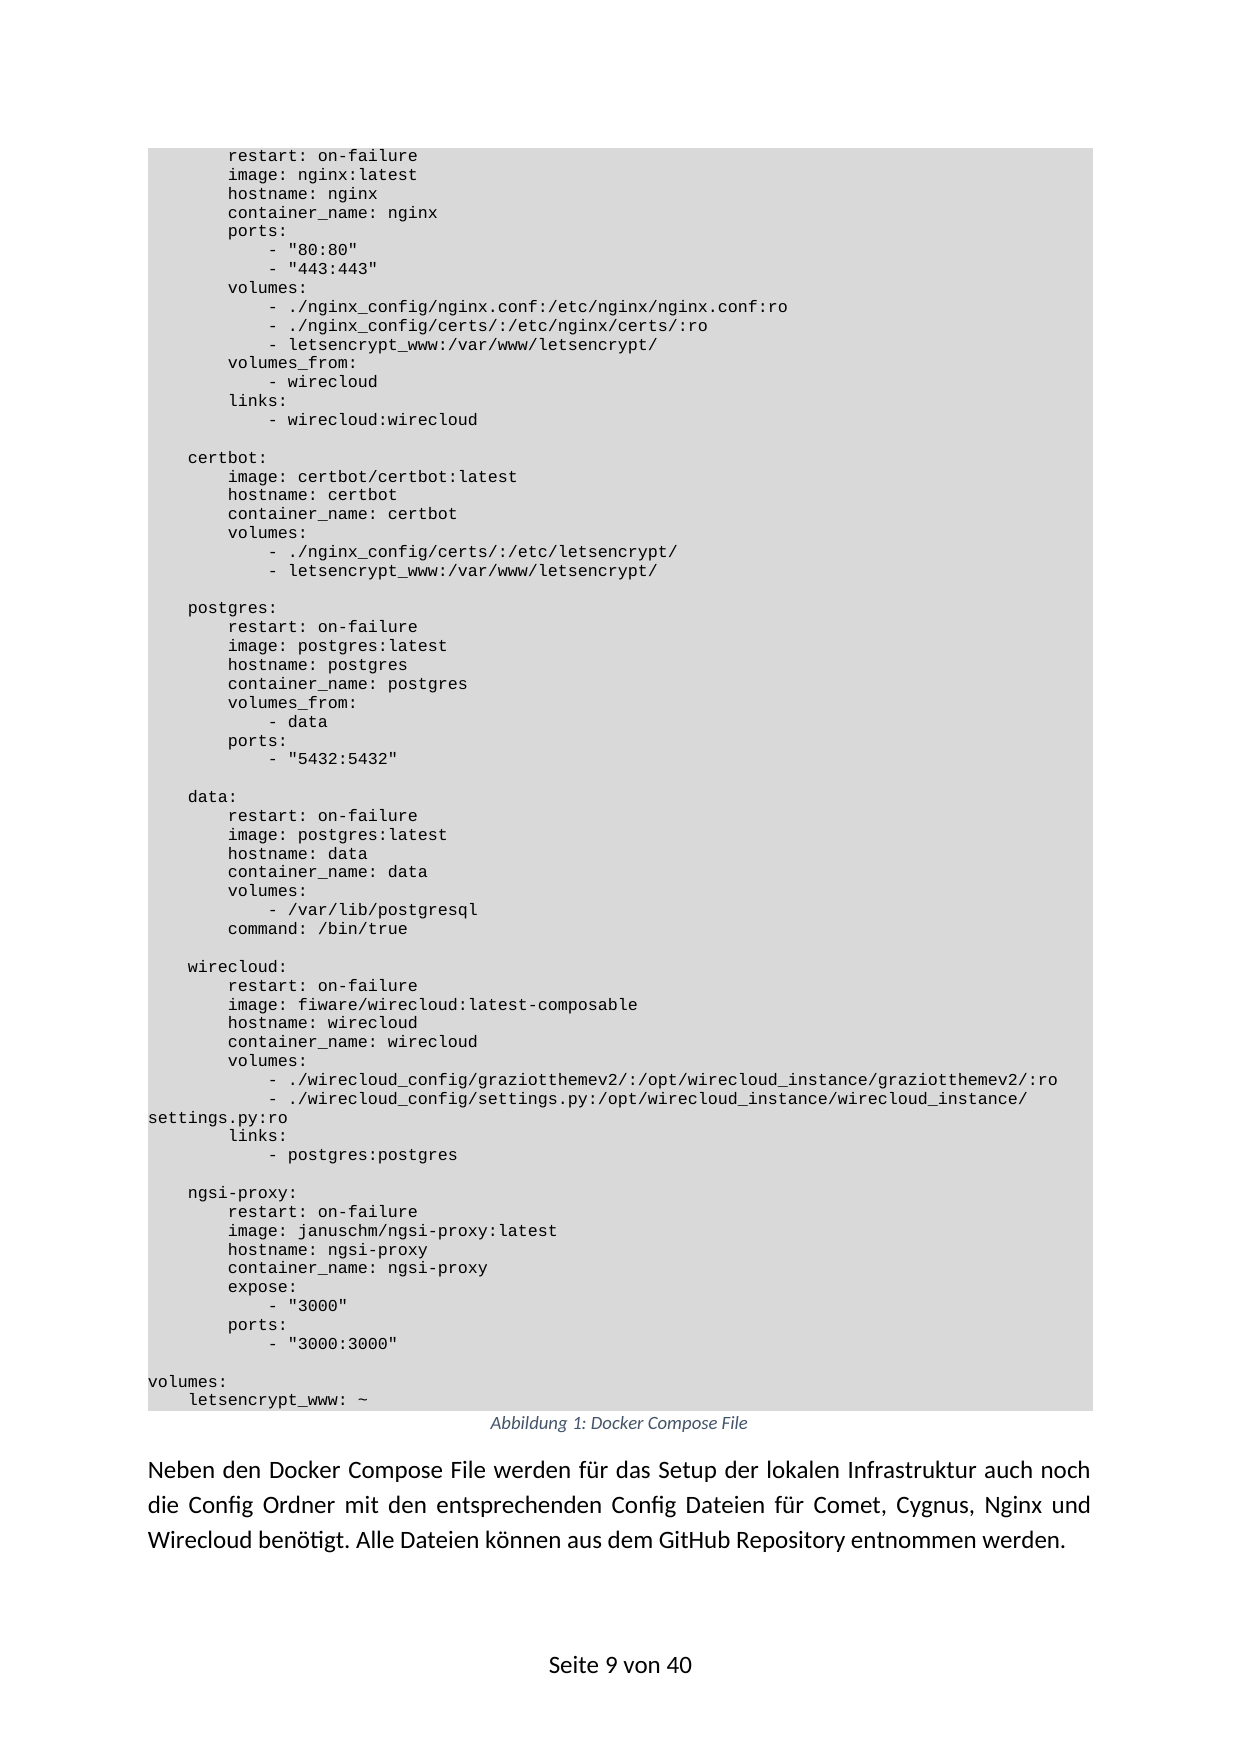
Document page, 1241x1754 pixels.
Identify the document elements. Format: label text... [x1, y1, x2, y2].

text - wirecloud:wirecloud [148, 412, 1093, 430]
text volumes_from: [148, 694, 1093, 713]
text hostname: certbot [148, 487, 1093, 506]
text image: fiware/wirecloud:latest-composable [148, 996, 1093, 1015]
text letsencrypt_www: ~ [148, 1392, 1093, 1411]
text command: /bin/true [148, 921, 1093, 939]
text restart: on-failure [148, 807, 1093, 826]
text image: certbot/certbot:latest [148, 468, 1093, 487]
text hostname: wirecloud [148, 1015, 1093, 1034]
text volumes: [148, 883, 1093, 902]
text container_name: certbot [148, 506, 1093, 525]
text restart: on-failure [148, 977, 1093, 996]
text - /var/lib/postgresql [148, 902, 1093, 921]
text hostname: data [148, 845, 1093, 864]
text - "80:80" [148, 242, 1093, 261]
text restart: on-failure [148, 619, 1093, 638]
text - "3000:3000" [148, 1335, 1093, 1354]
text ports: [148, 1317, 1093, 1335]
text container_name: postgres [148, 676, 1093, 694]
text ngsi-proxy: [148, 1184, 1093, 1203]
text links: [148, 393, 1093, 412]
text volumes: [148, 279, 1093, 298]
text container_name: nginx [148, 204, 1093, 223]
text expose: [148, 1279, 1093, 1298]
text - ./nginx_config/nginx.conf:/etc/nginx/nginx.conf:ro [148, 298, 1093, 317]
text volumes: [148, 1373, 1093, 1392]
text image: januschm/ngsi-proxy:latest [148, 1222, 1093, 1241]
text data: [148, 789, 1093, 807]
text - "3000" [148, 1298, 1093, 1317]
text container_name: data [148, 864, 1093, 883]
text hostname: ngsi-proxy [148, 1241, 1093, 1260]
text container_name: ngsi-proxy [148, 1260, 1093, 1279]
text hostname: postgres [148, 657, 1093, 676]
text - ./nginx_config/certs/:/etc/nginx/certs/:ro [148, 317, 1093, 336]
text links: [148, 1128, 1093, 1147]
text - data [148, 713, 1093, 732]
text ports: [148, 223, 1093, 242]
text postgres: [148, 600, 1093, 619]
text volumes: [148, 525, 1093, 543]
text - ./wirecloud_config/settings.py:/opt/wirecloud_instance/wirecloud_instance/settings.py:ro [148, 1090, 1093, 1128]
text volumes_from: [148, 355, 1093, 374]
text image: nginx:latest [148, 166, 1093, 185]
text - "5432:5432" [148, 751, 1093, 770]
text - ./wirecloud_config/graziotthemev2/:/opt/wirecloud_instance/graziotthemev2/:ro [148, 1071, 1093, 1090]
text - "443:443" [148, 261, 1093, 279]
text image: postgres:latest [148, 638, 1093, 657]
text restart: on-failure [148, 1203, 1093, 1222]
text - letsencrypt_www:/var/www/letsencrypt/ [148, 336, 1093, 355]
text container_name: wirecloud [148, 1034, 1093, 1053]
text - letsencrypt_www:/var/www/letsencrypt/ [148, 562, 1093, 581]
text volumes: [148, 1053, 1093, 1071]
text hostname: nginx [148, 185, 1093, 204]
text - postgres:postgres [148, 1147, 1093, 1166]
text restart: on-failure [148, 148, 1093, 166]
text Neben den Docker Compose File werden für das Setup der lokalen Infrastruktur auch noch die Config Ordner mit den entsprechenden Config Dateien für Comet, Cygnus, Nginx und Wirecloud benötigt. Alle Dateien können aus dem GitHub Repository entnommen werden. [148, 1454, 1093, 1555]
text certbot: [148, 449, 1093, 468]
text - wirecloud [148, 374, 1093, 393]
text - ./nginx_config/certs/:/etc/letsencrypt/ [148, 543, 1093, 562]
text ports: [148, 732, 1093, 751]
text wirecloud: [148, 958, 1093, 977]
text image: postgres:latest [148, 826, 1093, 845]
